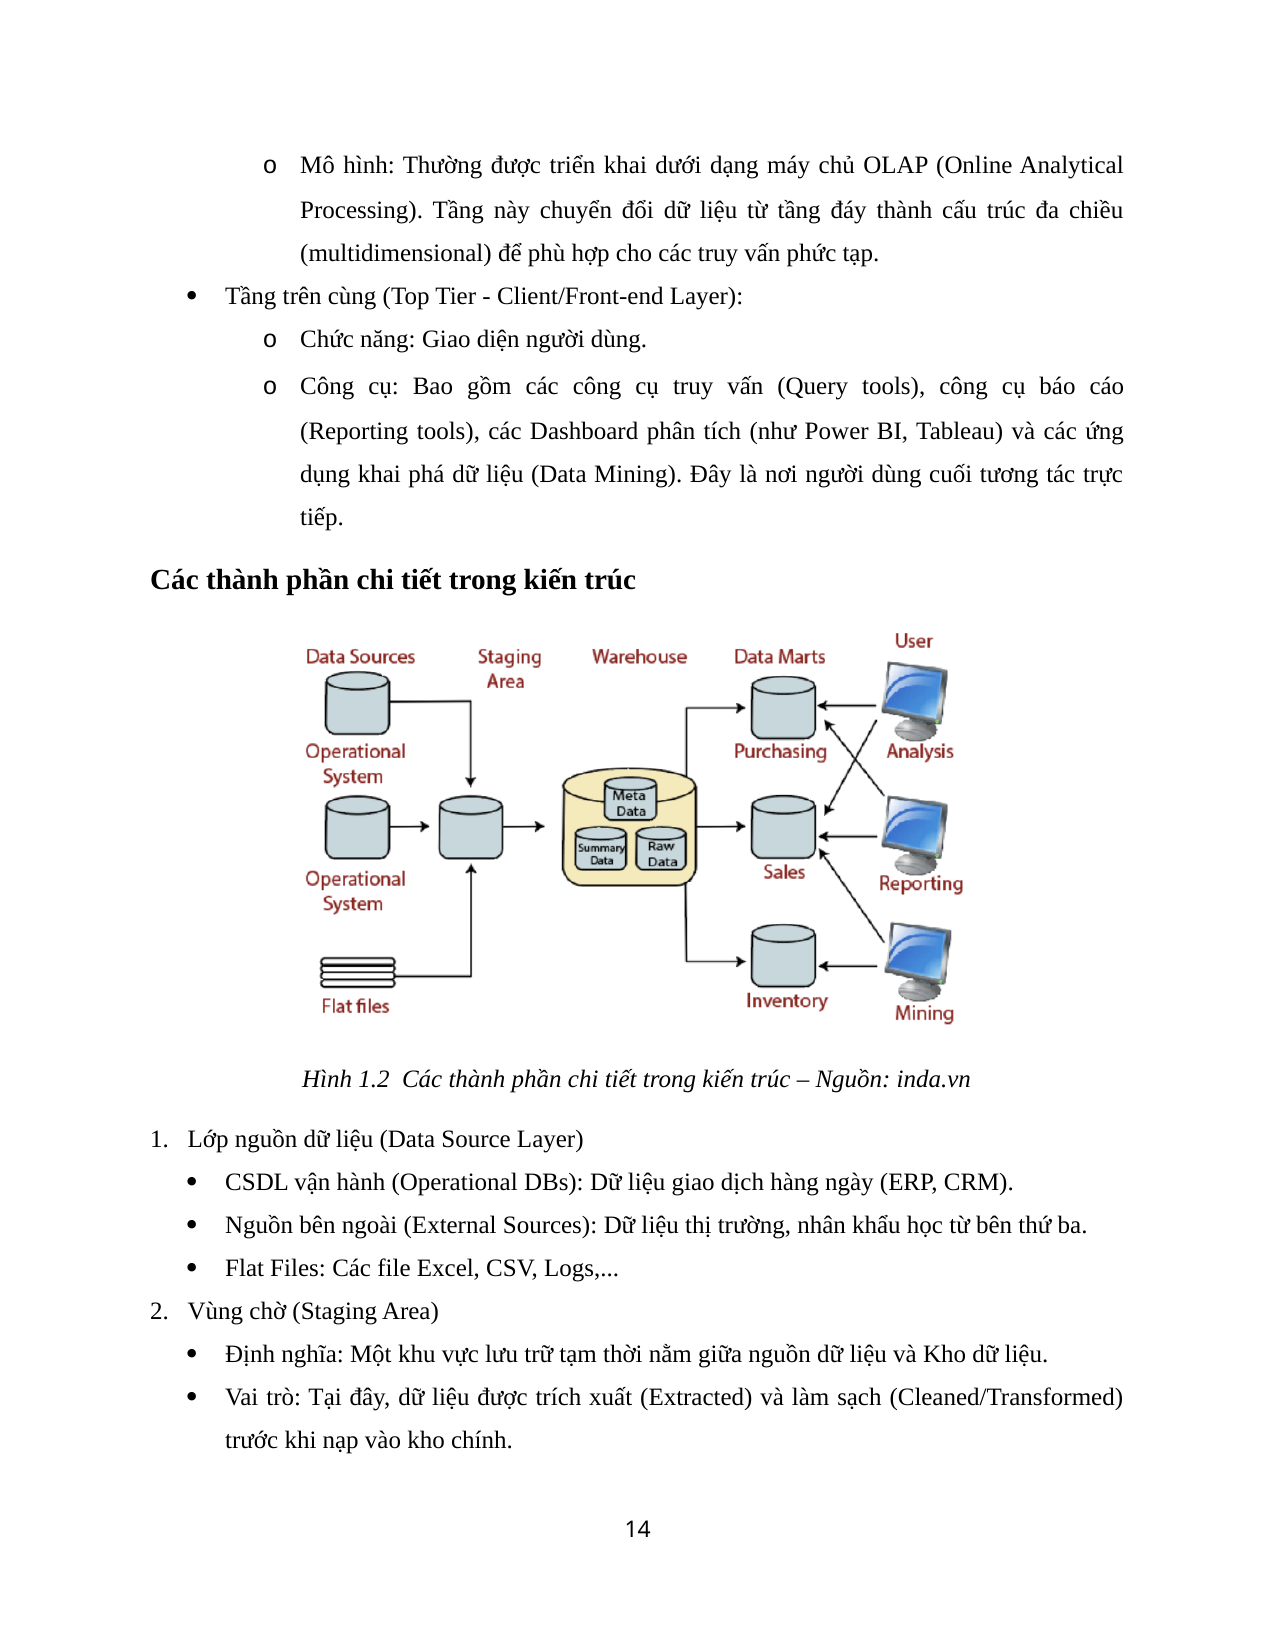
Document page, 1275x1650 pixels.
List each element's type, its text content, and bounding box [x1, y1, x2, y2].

list Vai trò: Tại đây, dữ liệu được trích xuất (Extracted) và làm sạch (Cleaned/Transformed) trước khi nạp vào kho chính. [187, 1382, 1125, 1454]
list Tầng trên cùng (Top Tier - Client/Front-end Layer): [187, 281, 1125, 310]
list Công cụ: Bao gồm các công cụ truy vấn (Query tools), công cụ báo cáo (Reporting tools), các Dashboard phân tích (như Power BI, Tableau) và các ứng dụng khai phá dữ liệu (Data Mining). Đây là nơi người dùng cuối tương tác trực tiếp. [262, 371, 1125, 531]
list Flat Files: Các file Excel, CSV, Logs,... [187, 1253, 1125, 1282]
list Vùng chờ (Staging Area) [150, 1296, 1125, 1325]
list Chức năng: Giao diện người dùng. [262, 324, 1125, 355]
list Lớp nguồn dữ liệu (Data Source Layer) [150, 1124, 1125, 1152]
list CSDL vận hành (Operational DBs): Dữ liệu giao dịch hàng ngày (ERP, CRM). [187, 1167, 1125, 1196]
text Các thành phần chi tiết trong kiến trúc [150, 562, 1125, 596]
list Định nghĩa: Một khu vực lưu trữ tạm thời nằm giữa nguồn dữ liệu và Kho dữ liệu. [187, 1339, 1125, 1368]
picture [297, 629, 978, 1032]
list Nguồn bên ngoài (External Sources): Dữ liệu thị trường, nhân khẩu học từ bên thứ ba. [187, 1210, 1125, 1239]
list Mô hình: Thường được triển khai dưới dạng máy chủ OLAP (Online Analytical Processing). Tầng này chuyển đổi dữ liệu từ tầng đáy thành cấu trúc đa chiều (multidimensional) để phù hợp cho các truy vấn phức tạp. [262, 150, 1125, 267]
